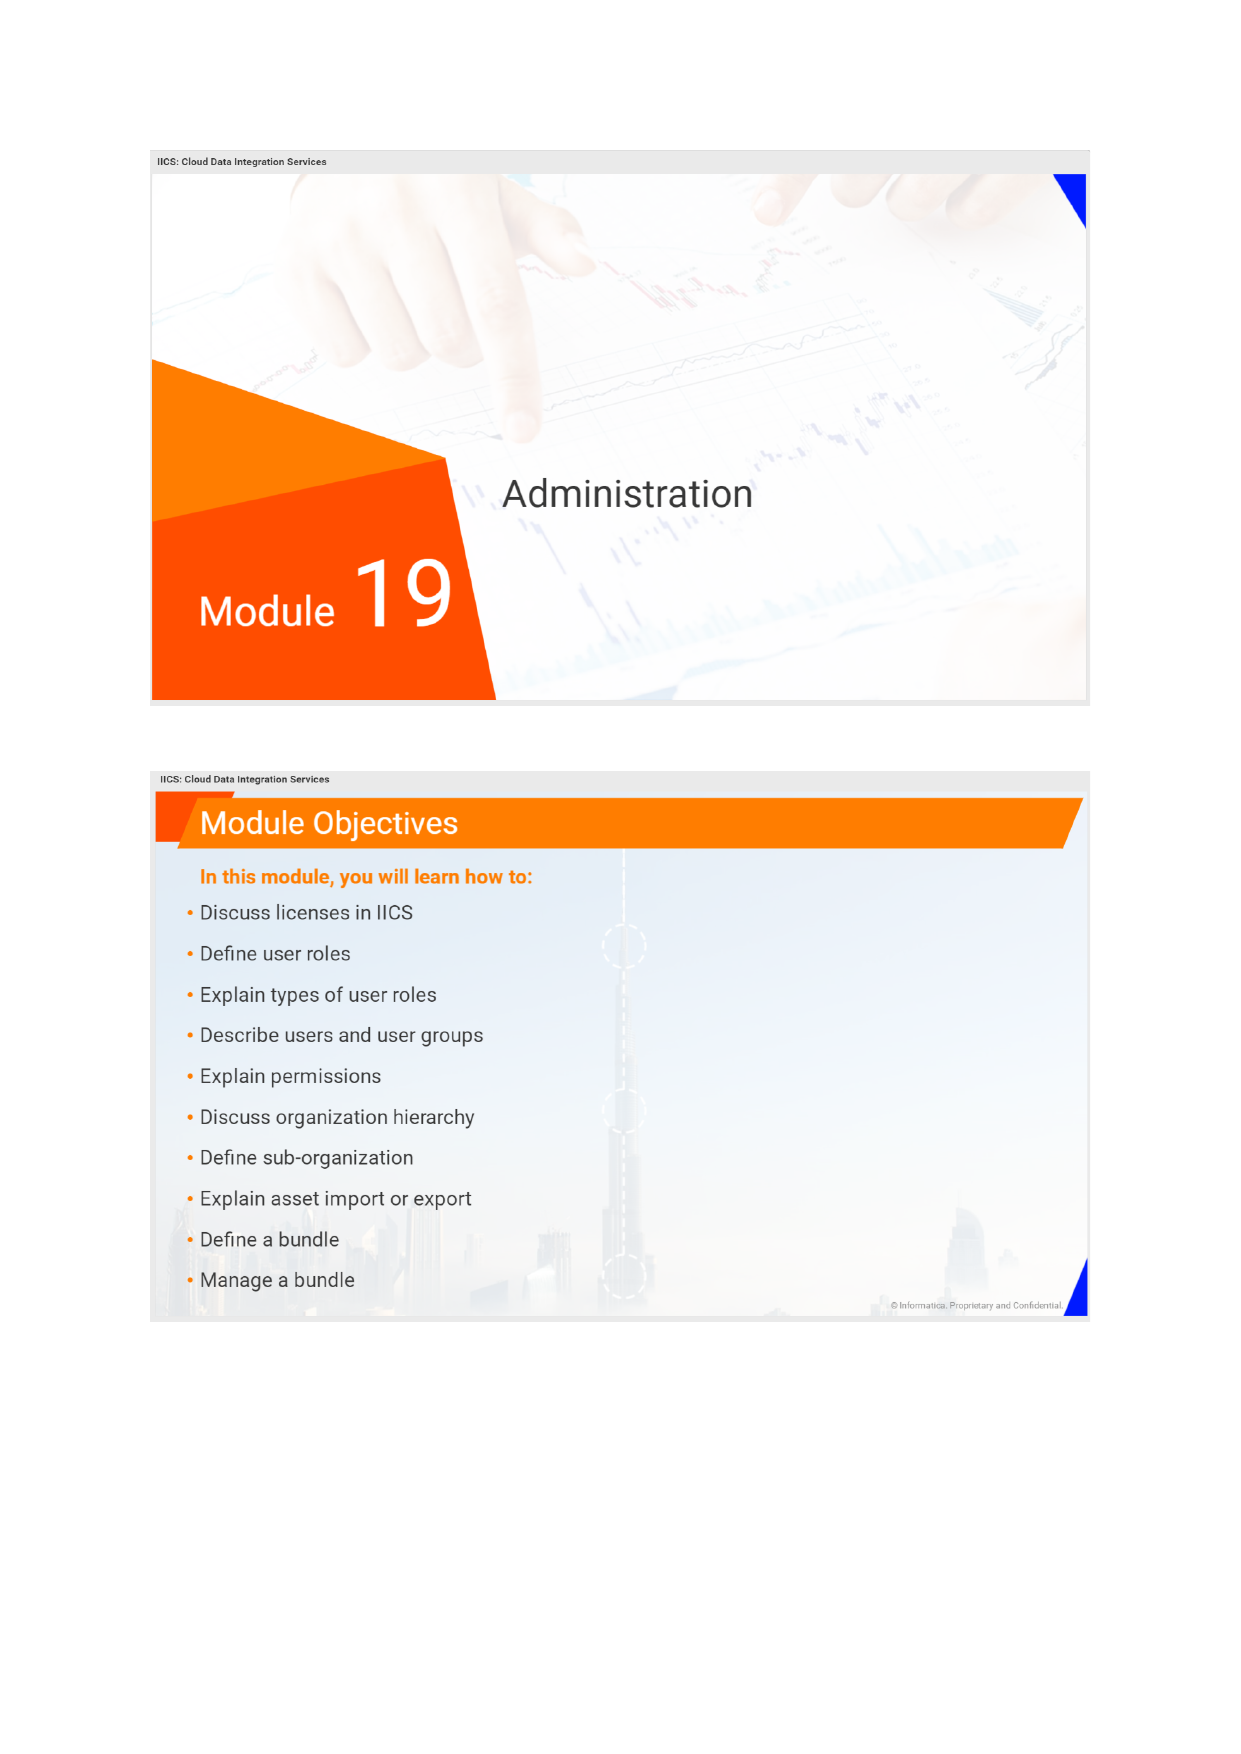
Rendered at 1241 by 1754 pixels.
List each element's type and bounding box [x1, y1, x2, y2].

picture [150, 150, 1091, 706]
picture [150, 771, 1091, 1322]
